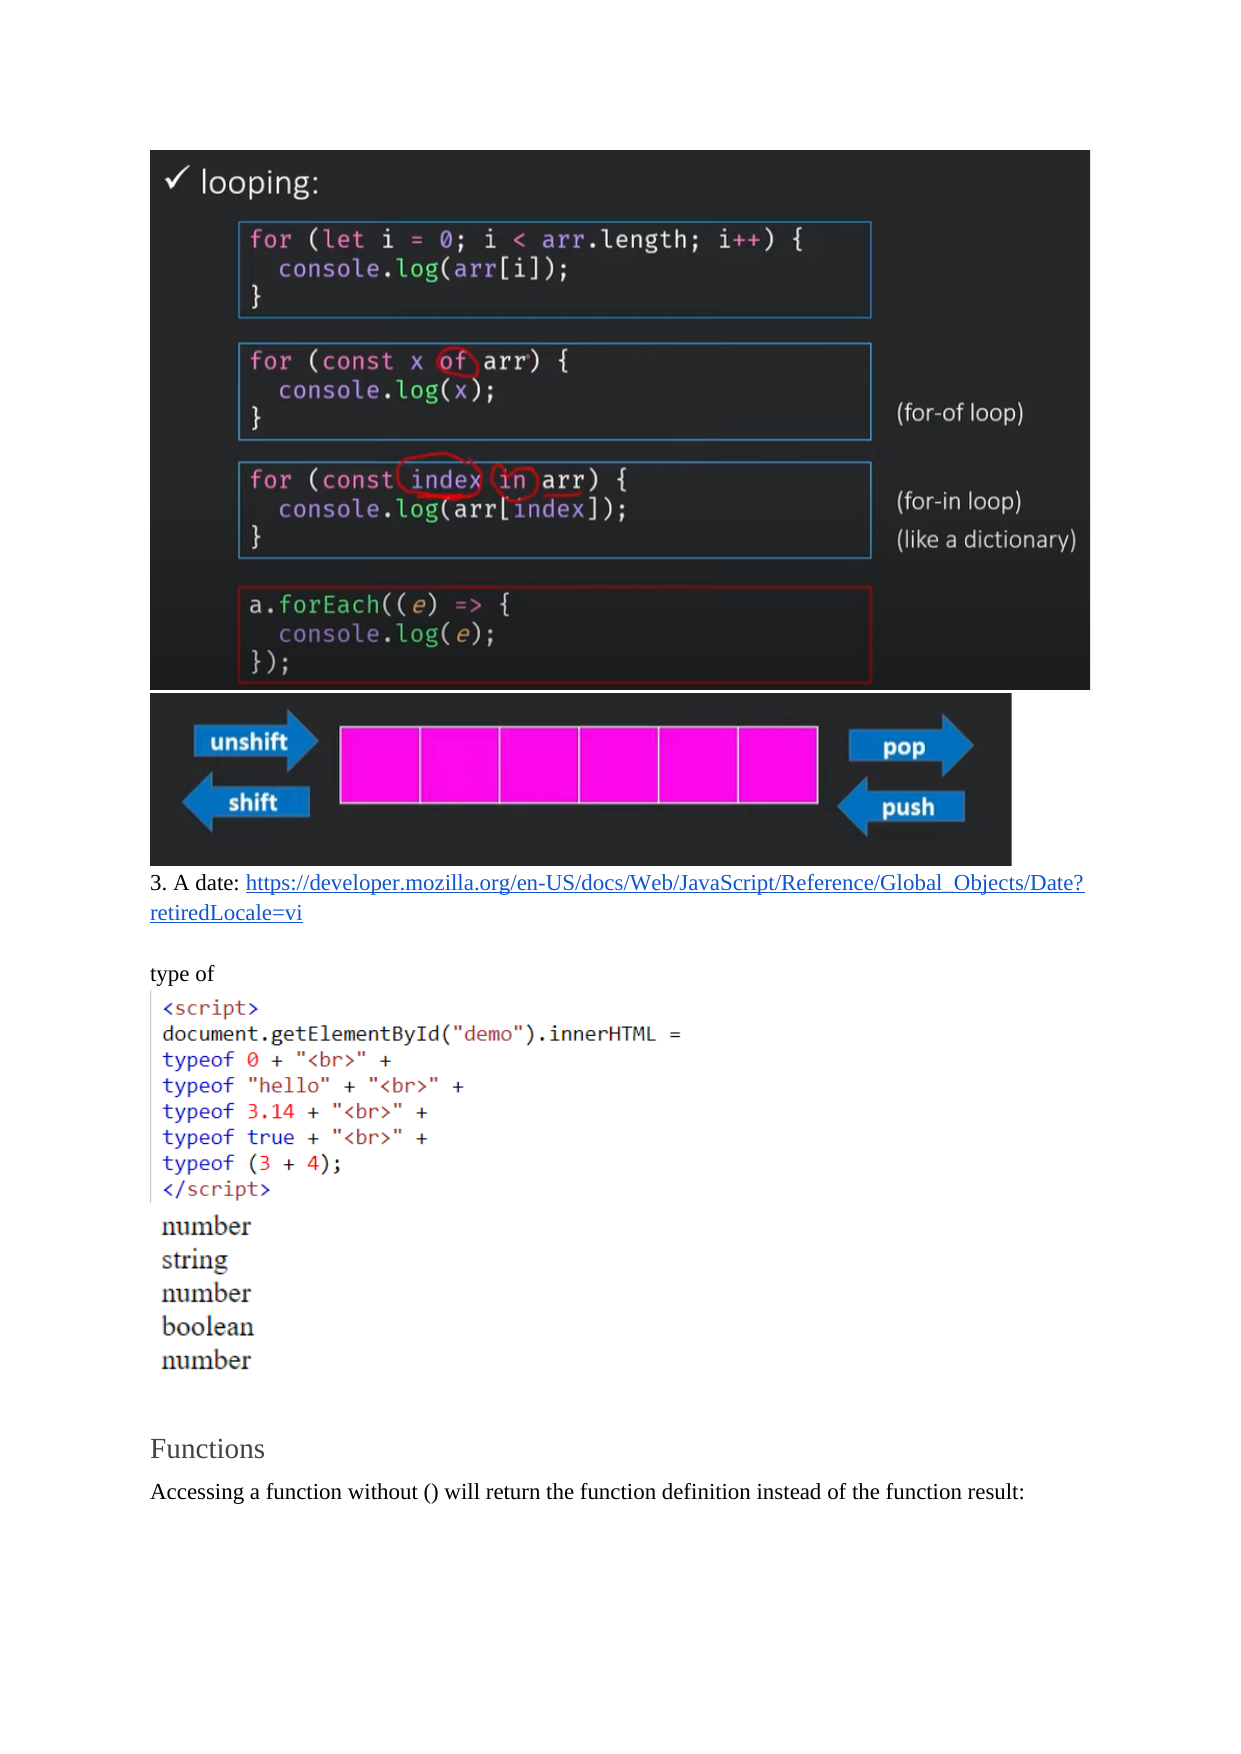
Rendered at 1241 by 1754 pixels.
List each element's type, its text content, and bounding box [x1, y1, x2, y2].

text 3. A date: https://developer.mozilla.org/en-US/docs/Web/JavaScript/Reference/Global_Objects/Date?retiredLocale=vi [150, 869, 1090, 926]
text type of [150, 960, 1090, 986]
picture [150, 150, 1091, 690]
text Functions [150, 1431, 1090, 1464]
text Accessing a function without () will return the function definition instead of the function result: [150, 1478, 1090, 1504]
picture [150, 693, 1012, 866]
picture [150, 990, 1091, 1203]
picture [150, 1206, 1091, 1394]
